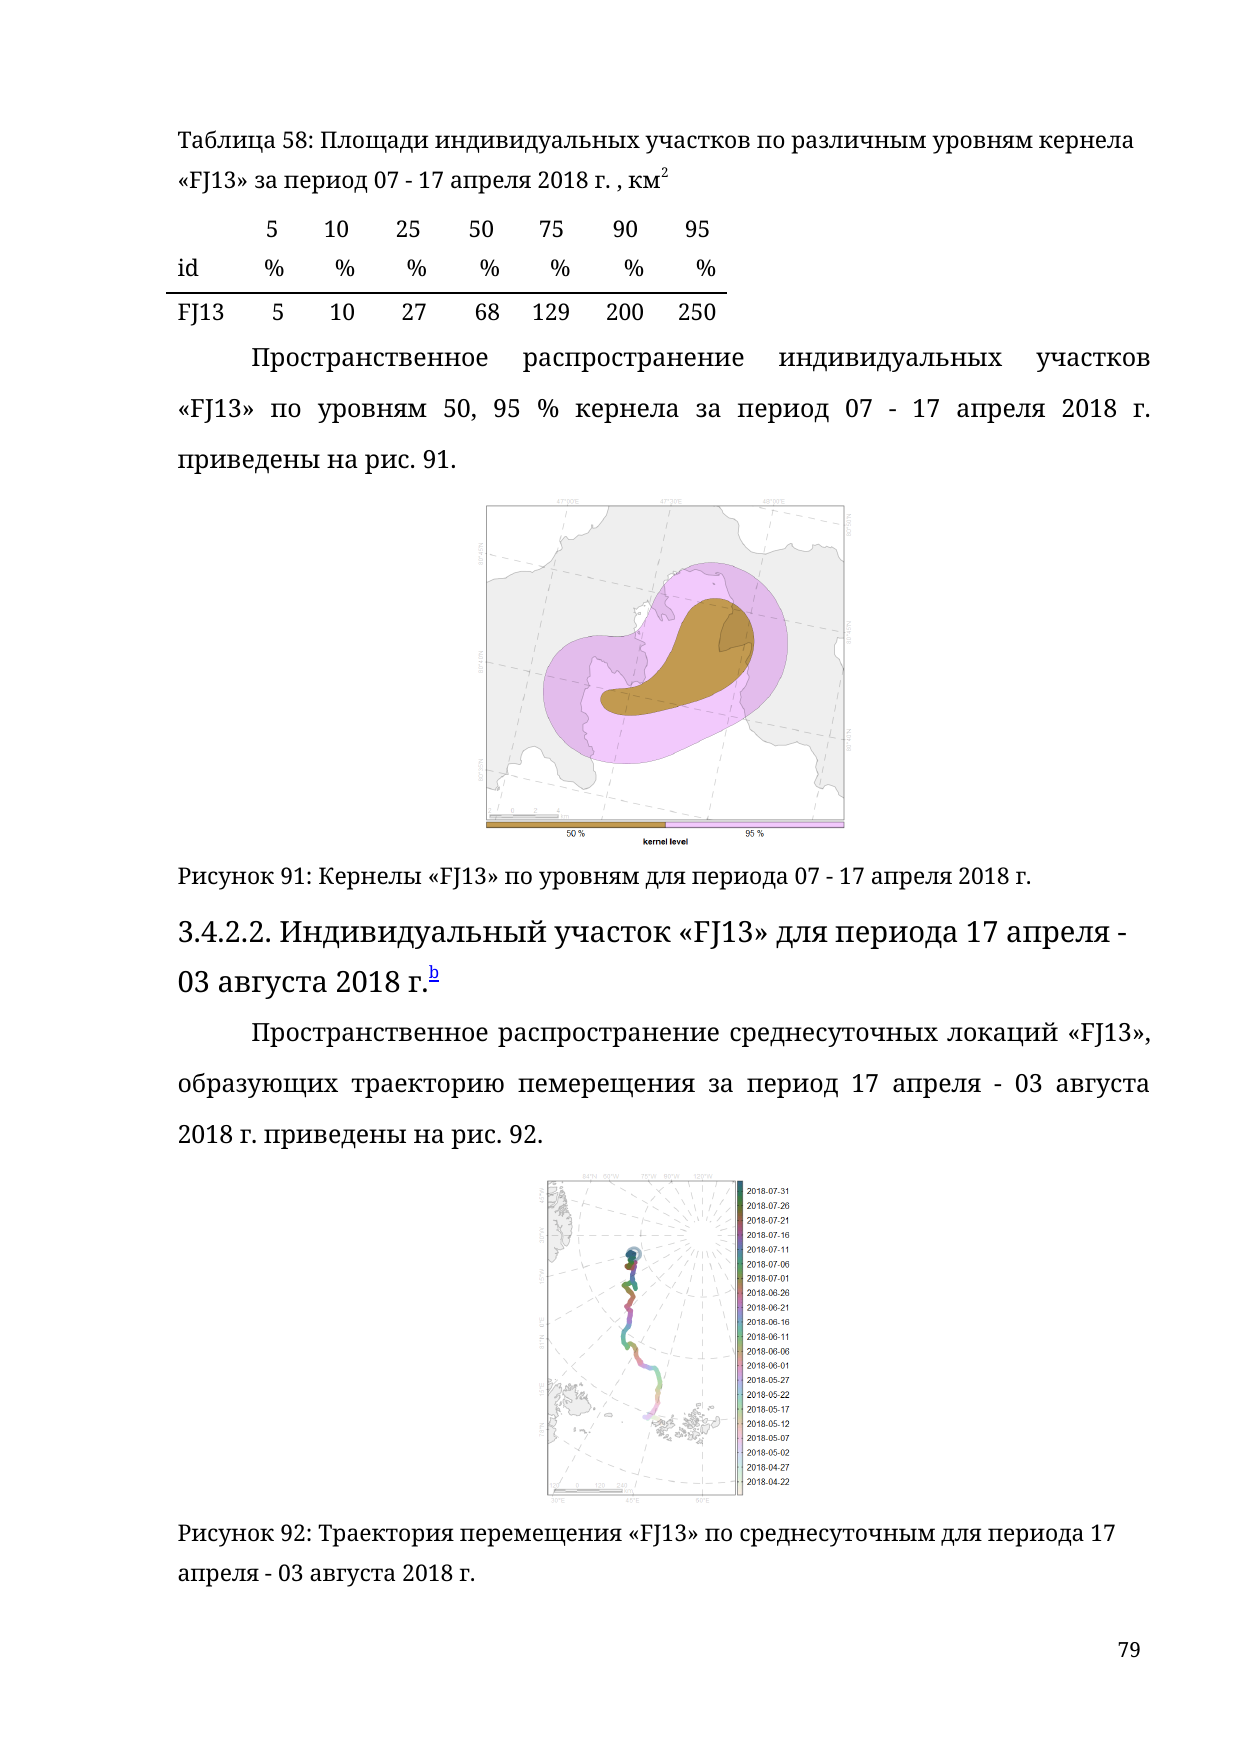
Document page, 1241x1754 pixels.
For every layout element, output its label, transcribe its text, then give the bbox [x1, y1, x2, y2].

text Рисунок 91: Кернелы «FJ13» по уровням для периода 07 - 17 апреля 2018 г. [177, 860, 1152, 891]
picture [475, 496, 854, 847]
text Таблица 58: Площади индивидуальных участков по различным уровням кернела «FJ13» за период 07 - 17 апреля 2018 г. , км2 [177, 124, 1152, 195]
text Пространственное распространение индивидуальных участков «FJ13» по уровням 50, 95 % кернела за период 07 - 17 апреля 2018 г. приведены на рис. 91. [177, 340, 1152, 476]
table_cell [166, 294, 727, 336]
text Рисунок 92: Траектория перемещения «FJ13» по среднесуточным для периода 17 апреля - 03 августа 2018 г. [177, 1517, 1152, 1588]
picture [536, 1171, 792, 1505]
subtitle Индивидуальный участок «FJ13» для периода 17 апреля - 03 августа 2018 г.b [177, 911, 1152, 1001]
text Пространственное распространение среднесуточных локаций «FJ13», образующих траекторию пемерещения за период 17 апреля - 03 августа 2018 г. приведены на рис. 92. [177, 1014, 1152, 1151]
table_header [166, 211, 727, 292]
